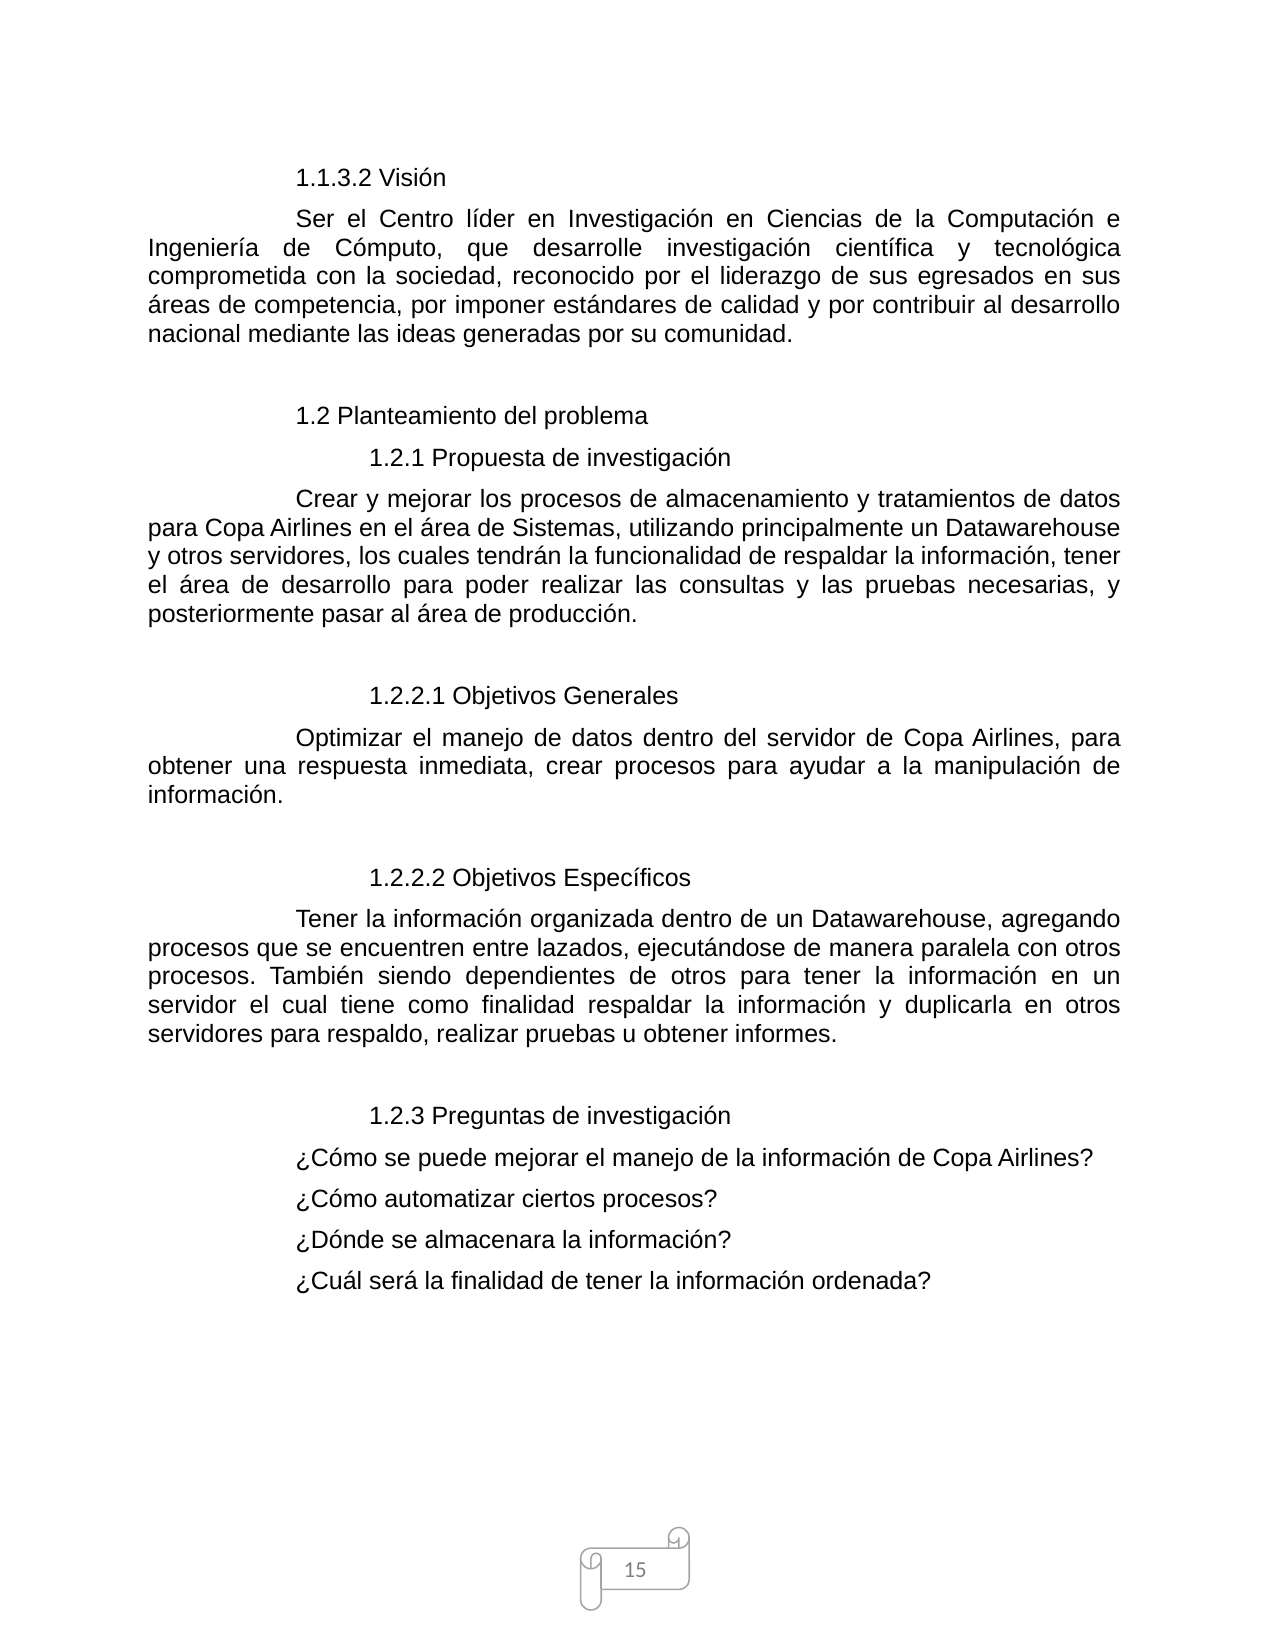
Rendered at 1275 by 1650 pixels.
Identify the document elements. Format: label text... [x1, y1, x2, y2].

text ¿Cómo automatizar ciertos procesos? [148, 1184, 1122, 1212]
text 1.2.1 Propuesta de investigación [148, 442, 1122, 471]
text ¿Dónde se almacenara la información? [148, 1225, 1122, 1254]
text 1.2.2.2 Objetivos Específicos [148, 862, 1122, 891]
text ¿Cuál será la finalidad de tener la información ordenada? [148, 1266, 1122, 1295]
text Optimizar el manejo de datos dentro del servidor de Copa Airlines, para obtener una respuesta inmediata, crear procesos para ayudar a la manipulación de información. [148, 722, 1122, 809]
text Crear y mejorar los procesos de almacenamiento y tratamientos de datos para Copa Airlines en el área de Sistemas, utilizando principalmente un Datawarehouse y otros servidores, los cuales tendrán la funcionalidad de respaldar la información, tener el área de desarrollo para poder realizar las consultas y las pruebas necesarias, y posteriormente pasar al área de producción. [148, 484, 1122, 627]
text ¿Cómo se puede mejorar el manejo de la información de Copa Airlines? [148, 1142, 1122, 1171]
text 1.2.2.1 Objetivos Generales [148, 681, 1122, 710]
text Ser el Centro líder en Investigación en Ciencias de la Computación e Ingeniería de Cómputo, que desarrolle investigación científica y tecnológica comprometida con la sociedad, reconocido por el liderazgo de sus egresados en sus áreas de competencia, por imponer estándares de calidad y por contribuir al desarrollo nacional mediante las ideas generadas por su comunidad. [148, 204, 1122, 347]
text 1.1.3.2 Visión [148, 162, 1122, 191]
text 1.2 Planteamiento del problema [148, 401, 1122, 430]
text 1.2.3 Preguntas de investigación [148, 1101, 1122, 1130]
text Tener la información organizada dentro de un Datawarehouse, agregando procesos que se encuentren entre lazados, ejecutándose de manera paralela con otros procesos. También siendo dependientes de otros para tener la información en un servidor el cual tiene como finalidad respaldar la información y duplicarla en otros servidores para respaldo, realizar pruebas u obtener informes. [148, 904, 1122, 1047]
